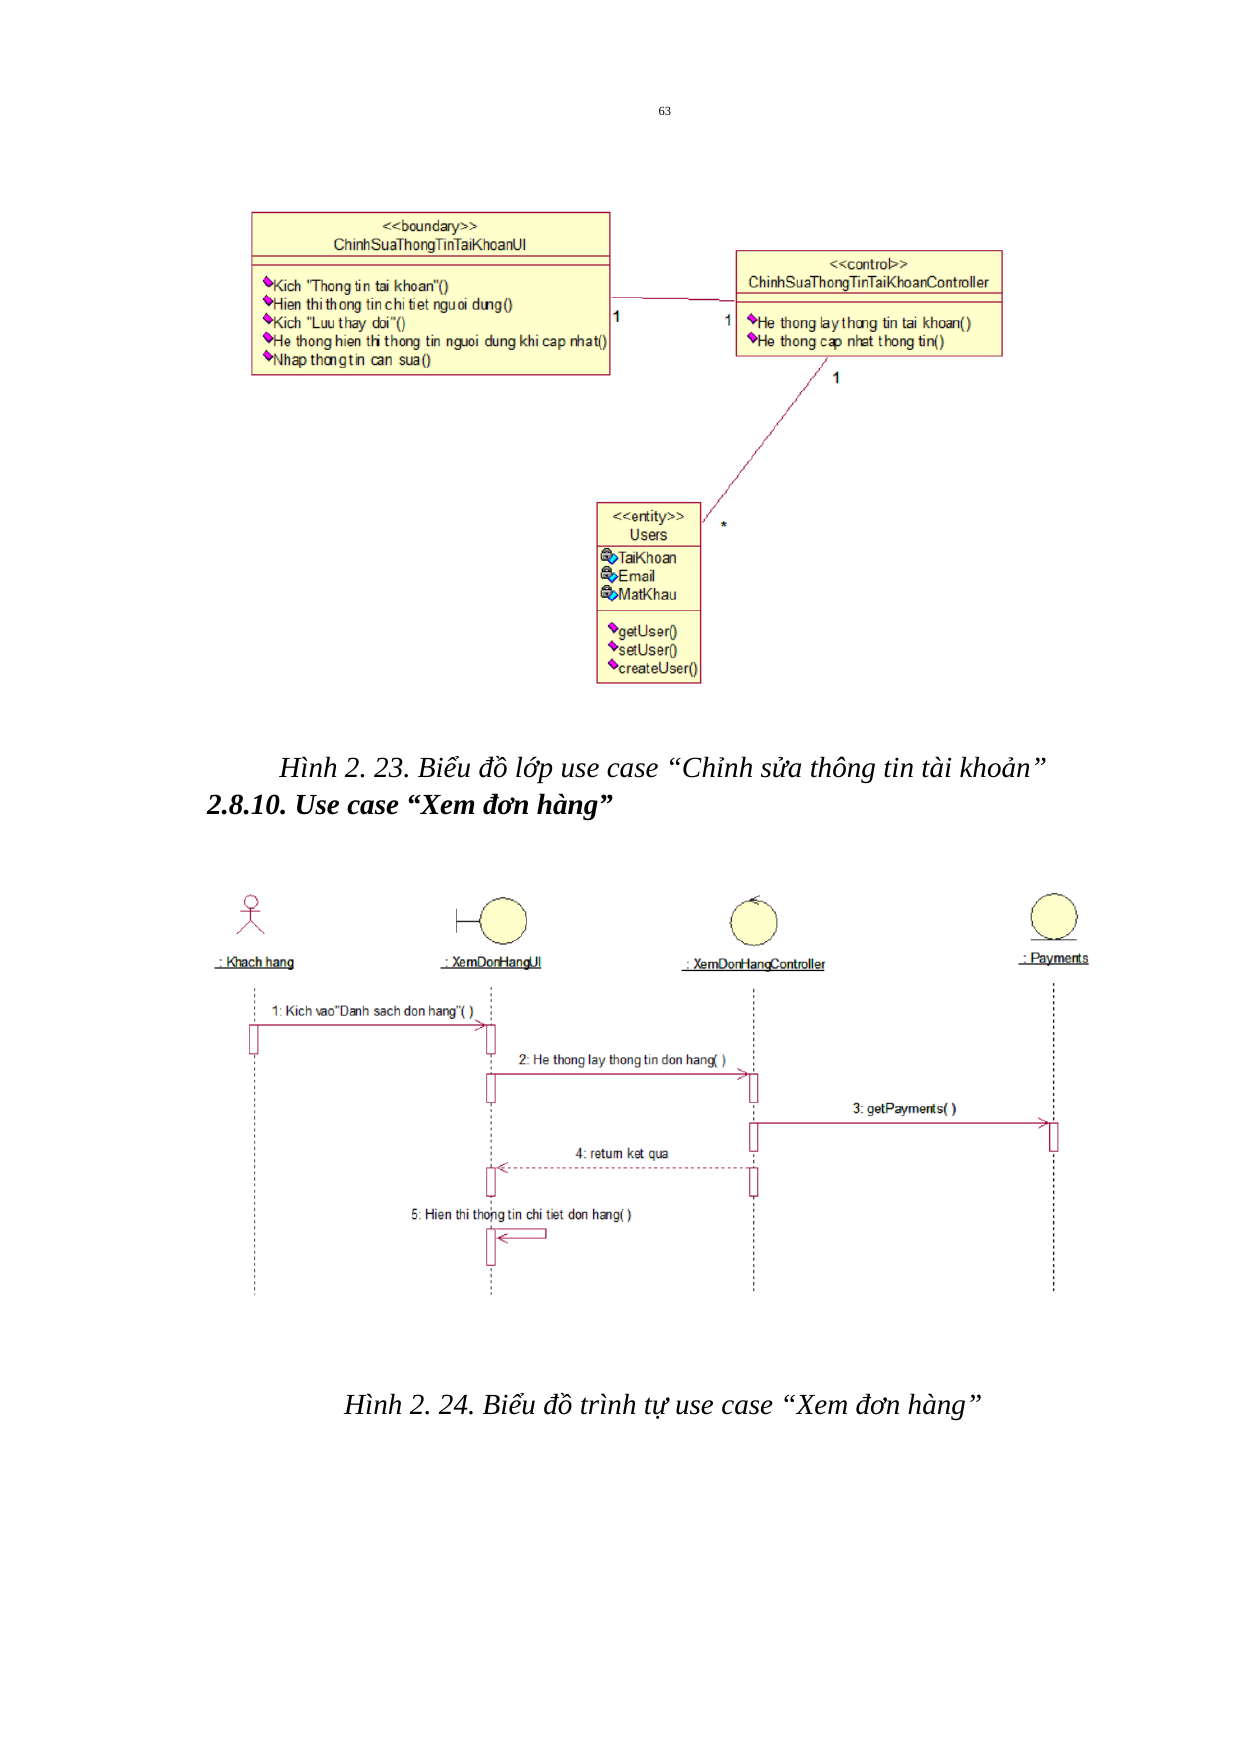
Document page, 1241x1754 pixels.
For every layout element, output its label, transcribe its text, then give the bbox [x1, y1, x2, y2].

subtitle 2.8.10. Use case “Xem đơn hàng” [207, 787, 1122, 821]
picture [206, 147, 1123, 727]
text Hình 2. 24. Biểu đồ trình tự use case “Xem đơn hàng” [207, 1387, 1122, 1421]
text Hình 2. 23. Biểu đồ lớp use case “Chỉnh sửa thông tin tài khoản” [207, 750, 1122, 783]
picture [206, 875, 1123, 1317]
